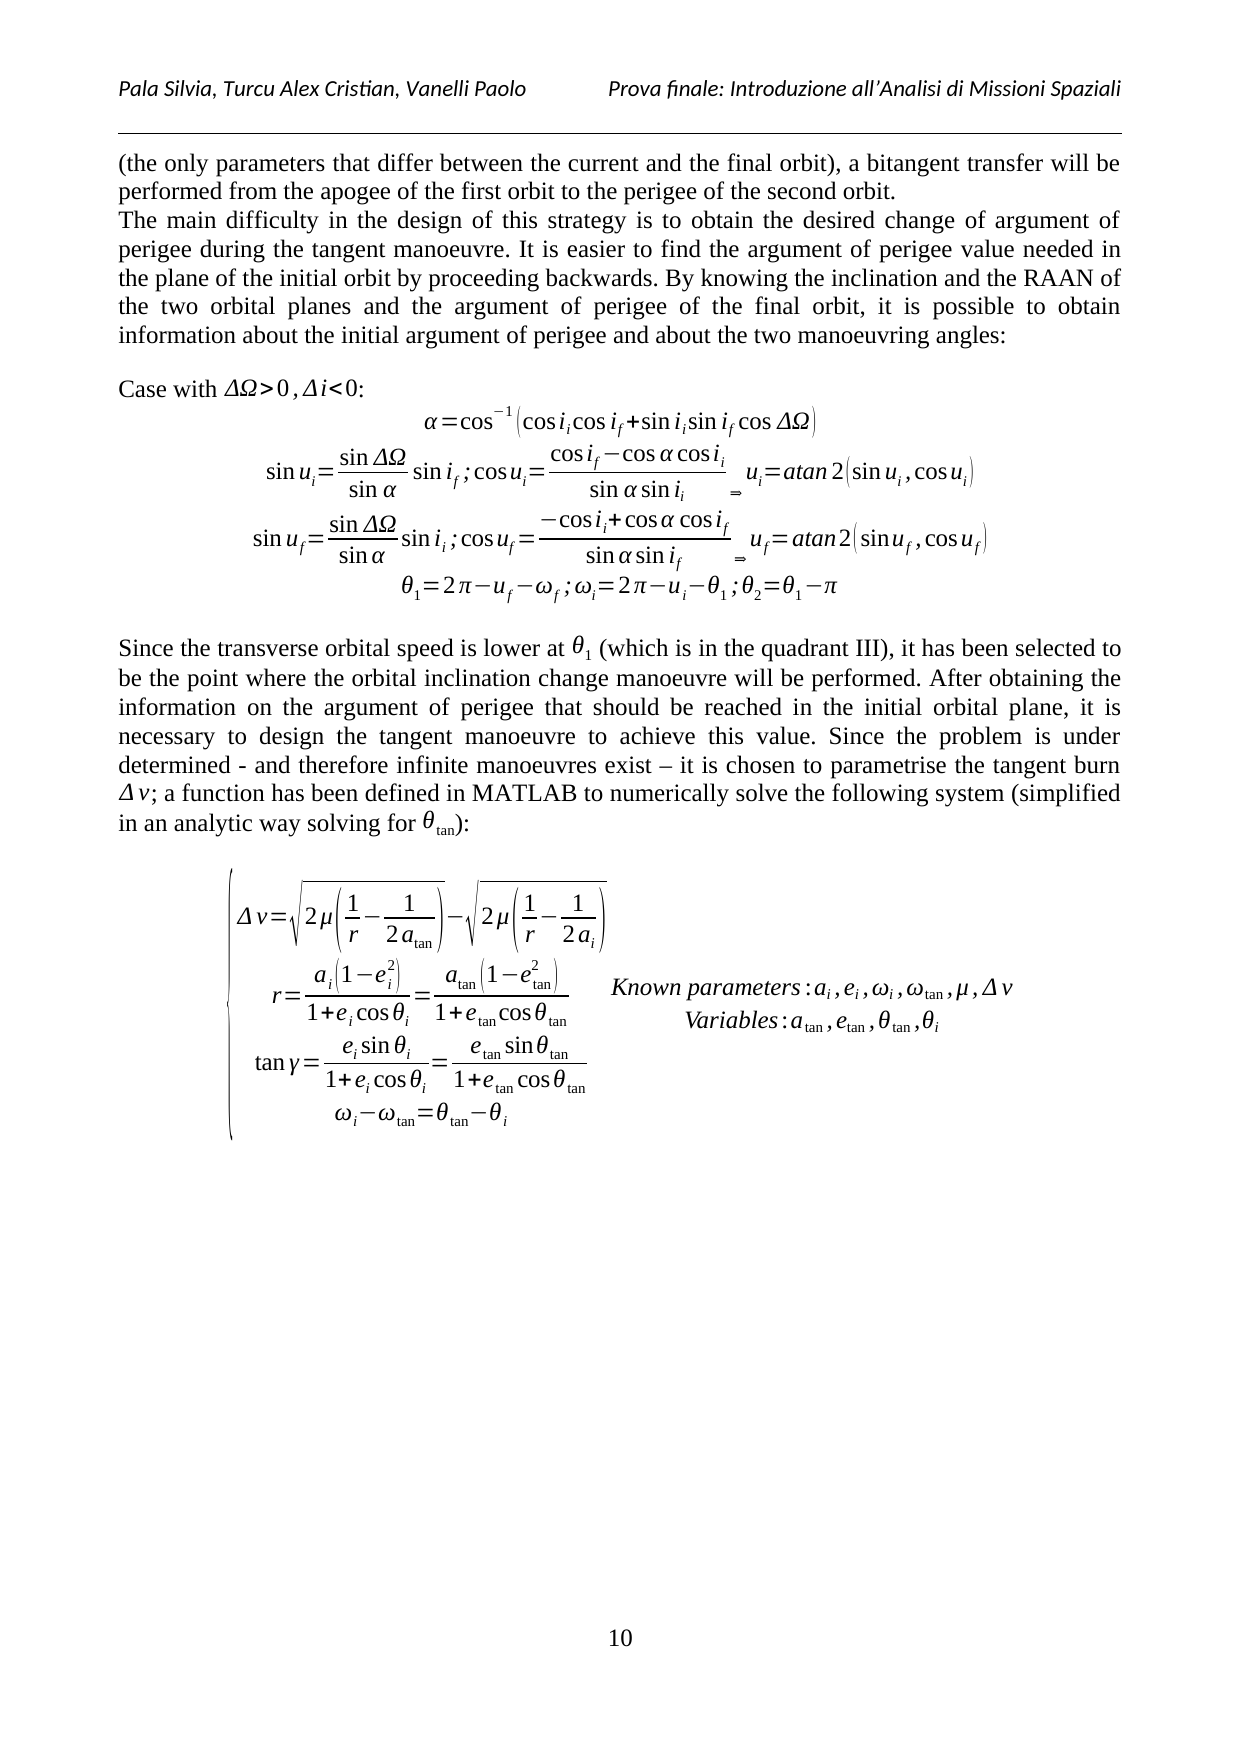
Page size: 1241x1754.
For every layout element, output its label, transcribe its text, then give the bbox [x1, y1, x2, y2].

text Since the transverse orbital speed is lower at (which is in the quadrant III), it has been selected to be the point where the orbital inclination change manoeuvre will be performed. After obtaining the information on the argument of perigee that should be reached in the initial orbital plane, it is necessary to design the tangent manoeuvre to achieve this value. Since the problem is under determined - and therefore infinite manoeuvres exist – it is chosen to parametrise the tangent burn ; a function has been defined in MATLAB to numerically solve the following system (simplified in an analytic way solving for ): [118, 632, 1122, 838]
text The main difficulty in the design of this strategy is to obtain the desired change of argument of perigee during the tangent manoeuvre. It is easier to find the argument of perigee value needed in the plane of the initial orbit by proceeding backwards. By knowing the inclination and the RAAN of the two orbital planes and the argument of perigee of the final orbit, it is possible to obtain information about the initial argument of perigee and about the two manoeuvring angles: [118, 205, 1122, 349]
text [118, 148, 1122, 205]
text Case with : [118, 374, 1122, 403]
